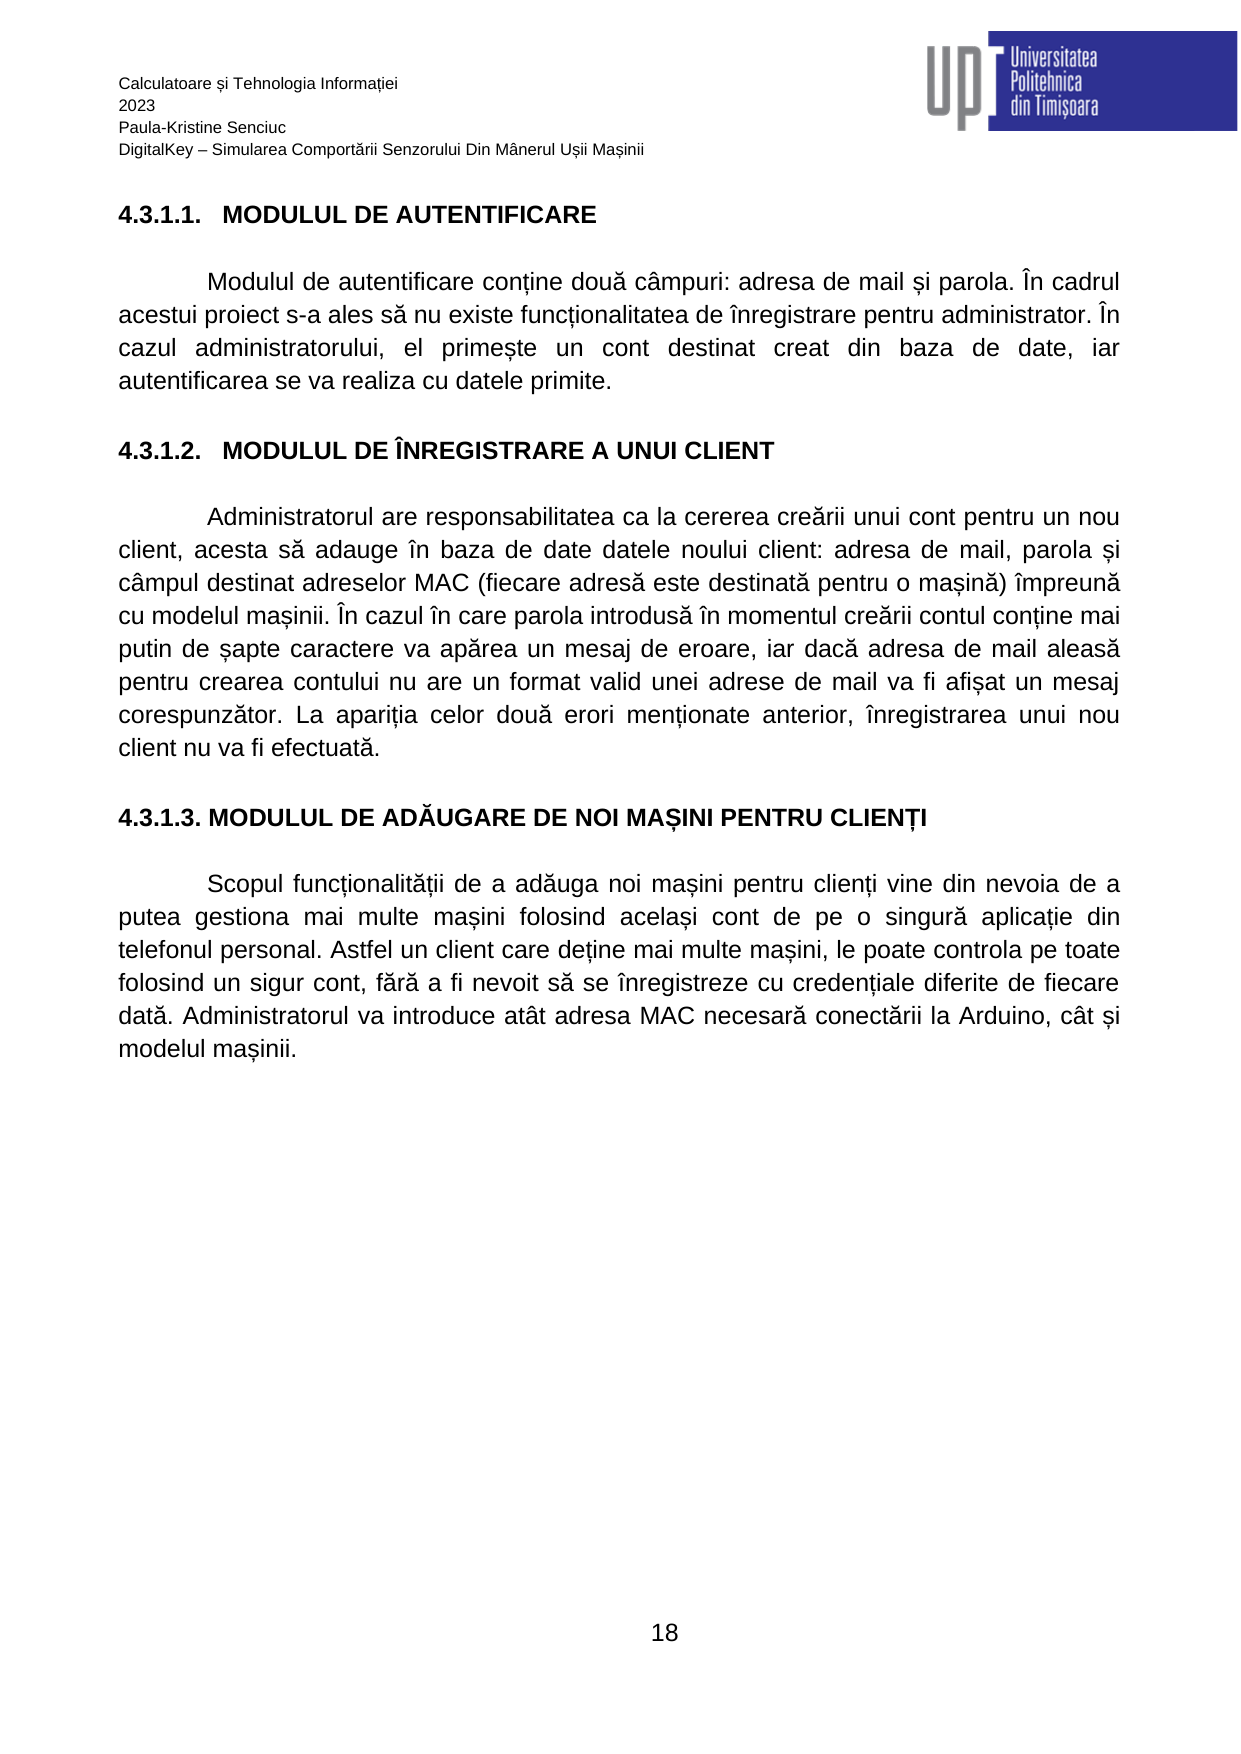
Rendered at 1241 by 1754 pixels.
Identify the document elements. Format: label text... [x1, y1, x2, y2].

picture [927, 31, 1238, 131]
subtitle 4.3.1.3. MODULUL DE ADĂUGARE DE NOI MAȘINI PENTRU CLIENȚI [118, 803, 1122, 832]
text Modulul de autentificare conține două câmpuri: adresa de mail și parola. În cadrul acestui proiect s-a ales să nu existe funcționalitatea de înregistrare pentru administrator. În cazul administratorului, el primește un cont destinat creat din baza de date, iar autentificarea se va realiza cu datele primite. [118, 267, 1122, 394]
subtitle 4.3.1.1. MODULUL DE AUTENTIFICARE [118, 201, 1122, 229]
text Scopul funcționalității de a adăuga noi mașini pentru clienți vine din nevoia de a putea gestiona mai multe mașini folosind același cont de pe o singură aplicație din telefonul personal. Astfel un client care deține mai multe mașini, le poate controla pe toate folosind un sigur cont, fără a fi nevoit să se înregistreze cu credențiale diferite de fiecare dată. Administratorul va introduce atât adresa MAC necesară conectării la Arduino, cât și modelul mașinii. [118, 869, 1122, 1063]
subtitle 4.3.1.2. MODULUL DE ÎNREGISTRARE A UNUI CLIENT [118, 436, 1122, 464]
text Administratorul are responsabilitatea ca la cererea creării unui cont pentru un nou client, acesta să adauge în baza de date datele noului client: adresa de mail, parola și câmpul destinat adreselor MAC (fiecare adresă este destinată pentru o mașină) împreună cu modelul mașinii. În cazul în care parola introdusă în momentul creării contul conține mai putin de șapte caractere va apărea un mesaj de eroare, iar dacă adresa de mail aleasă pentru crearea contului nu are un format valid unei adrese de mail va fi afișat un mesaj corespunzător. La apariția celor două erori menționate anterior, înregistrarea unui nou client nu va fi efectuată. [118, 502, 1122, 762]
